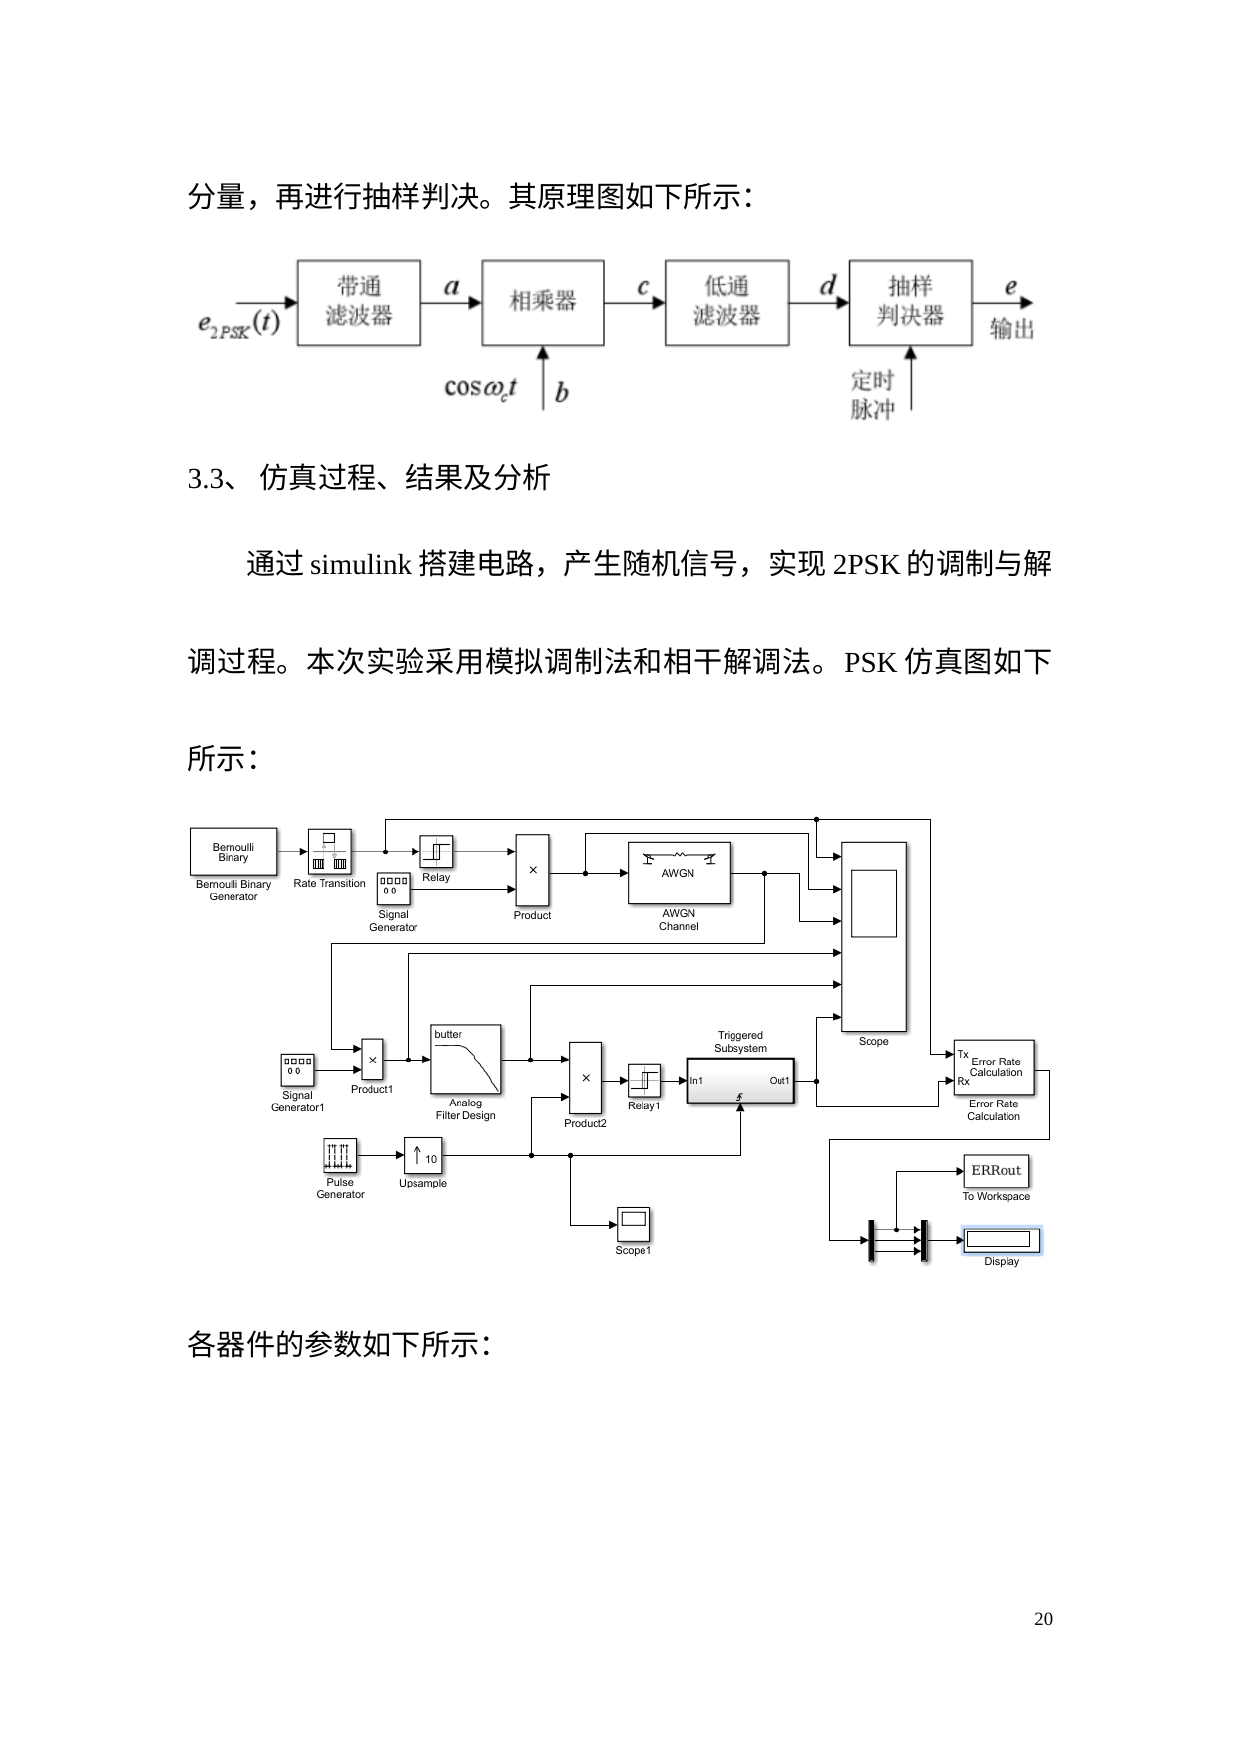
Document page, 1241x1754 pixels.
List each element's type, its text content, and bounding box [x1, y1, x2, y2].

text 各器件的参数如下所示： [187, 1311, 1053, 1376]
text 3.3、 仿真过程、结果及分析 [187, 443, 1053, 508]
picture [187, 810, 1053, 1272]
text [187, 162, 1053, 227]
picture [187, 248, 1053, 424]
text 通过simulink搭建电路，产生随机信号，实现2PSK的调制与解调过程。本次实验采用模拟调制法和相干解调法。PSK仿真图如下所示： [187, 529, 1053, 789]
